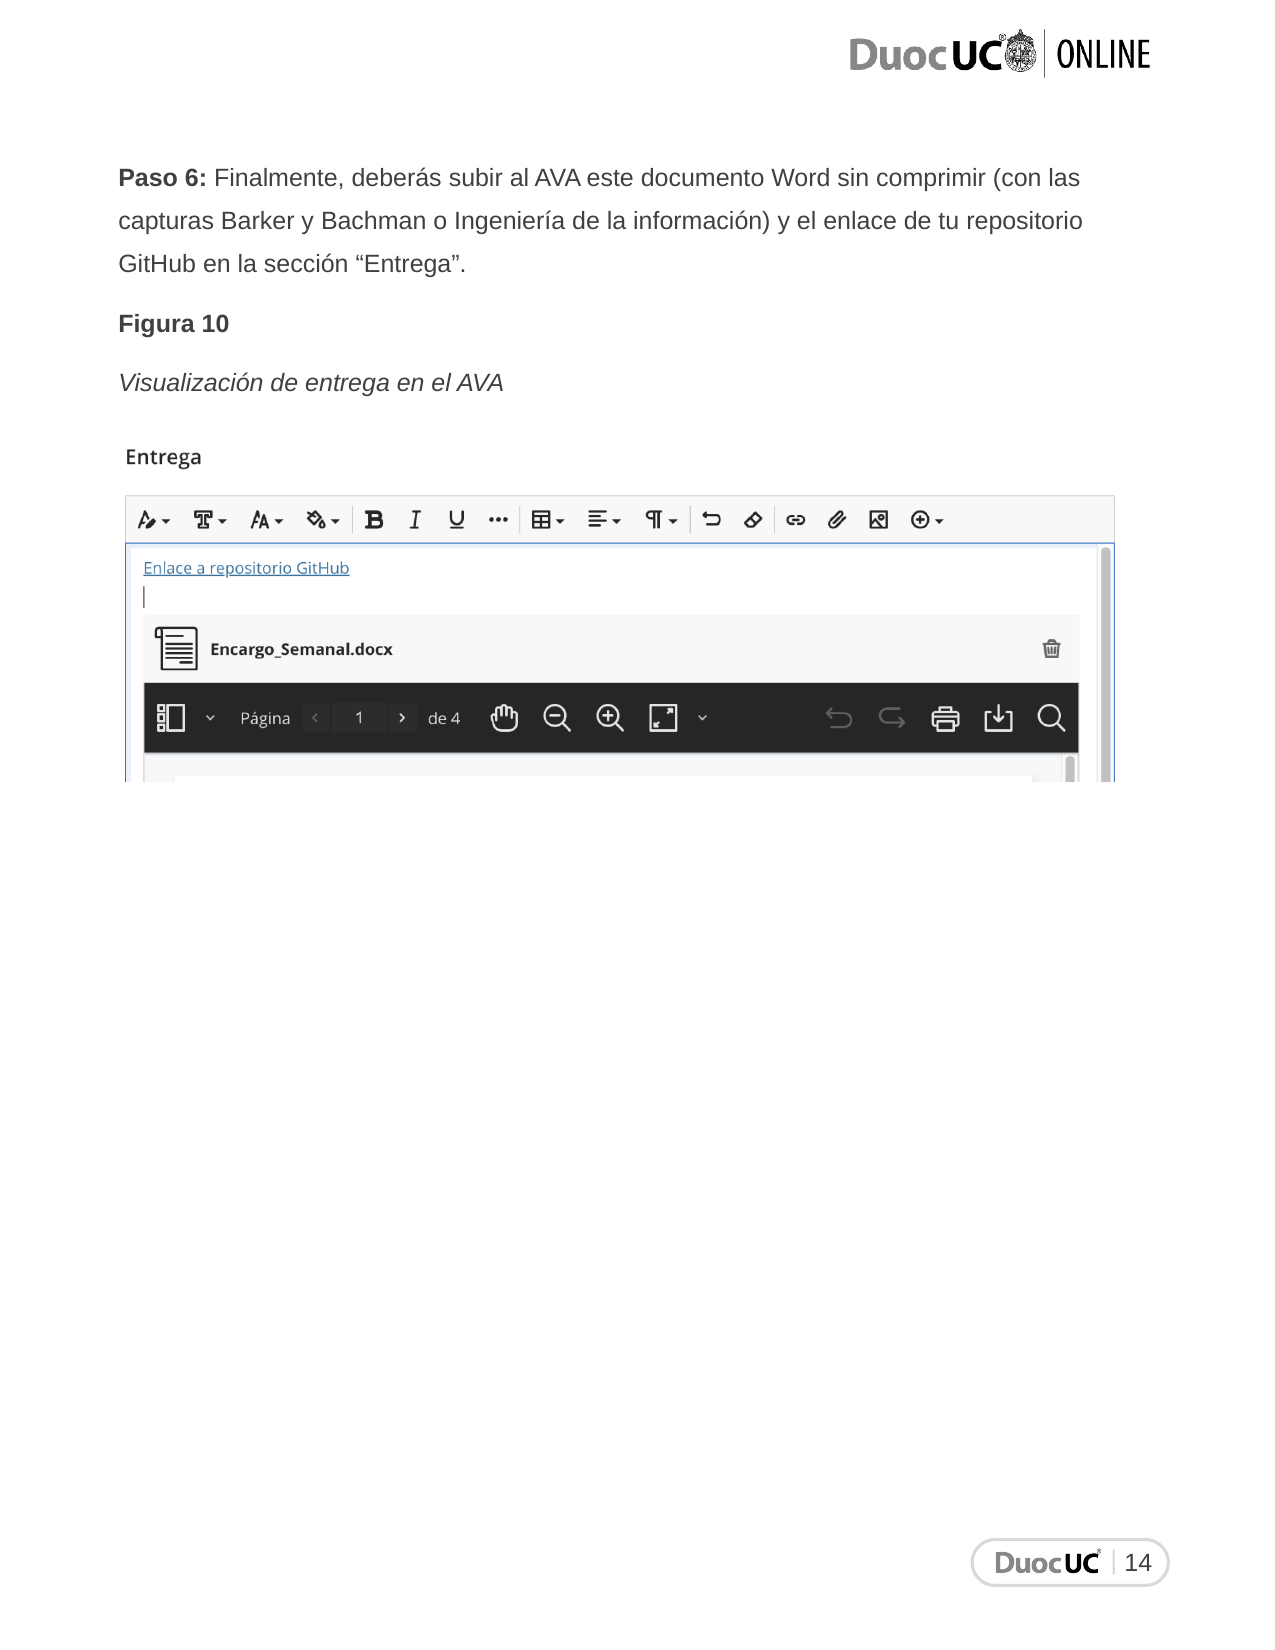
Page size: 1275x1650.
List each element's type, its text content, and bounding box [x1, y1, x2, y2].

picture [118, 428, 1135, 789]
picture [830, 3, 1170, 96]
text Figura 10 [118, 308, 1152, 337]
picture [982, 1542, 1115, 1583]
text Paso 6: Finalmente, deberás subir al AVA este documento Word sin comprimir (con las capturas Barker y Bachman o Ingeniería de la información) y el enlace de tu repositorio GitHub en la sección “Entrega”. [118, 162, 1152, 277]
text Visualización de entrega en el AVA [118, 368, 1152, 397]
